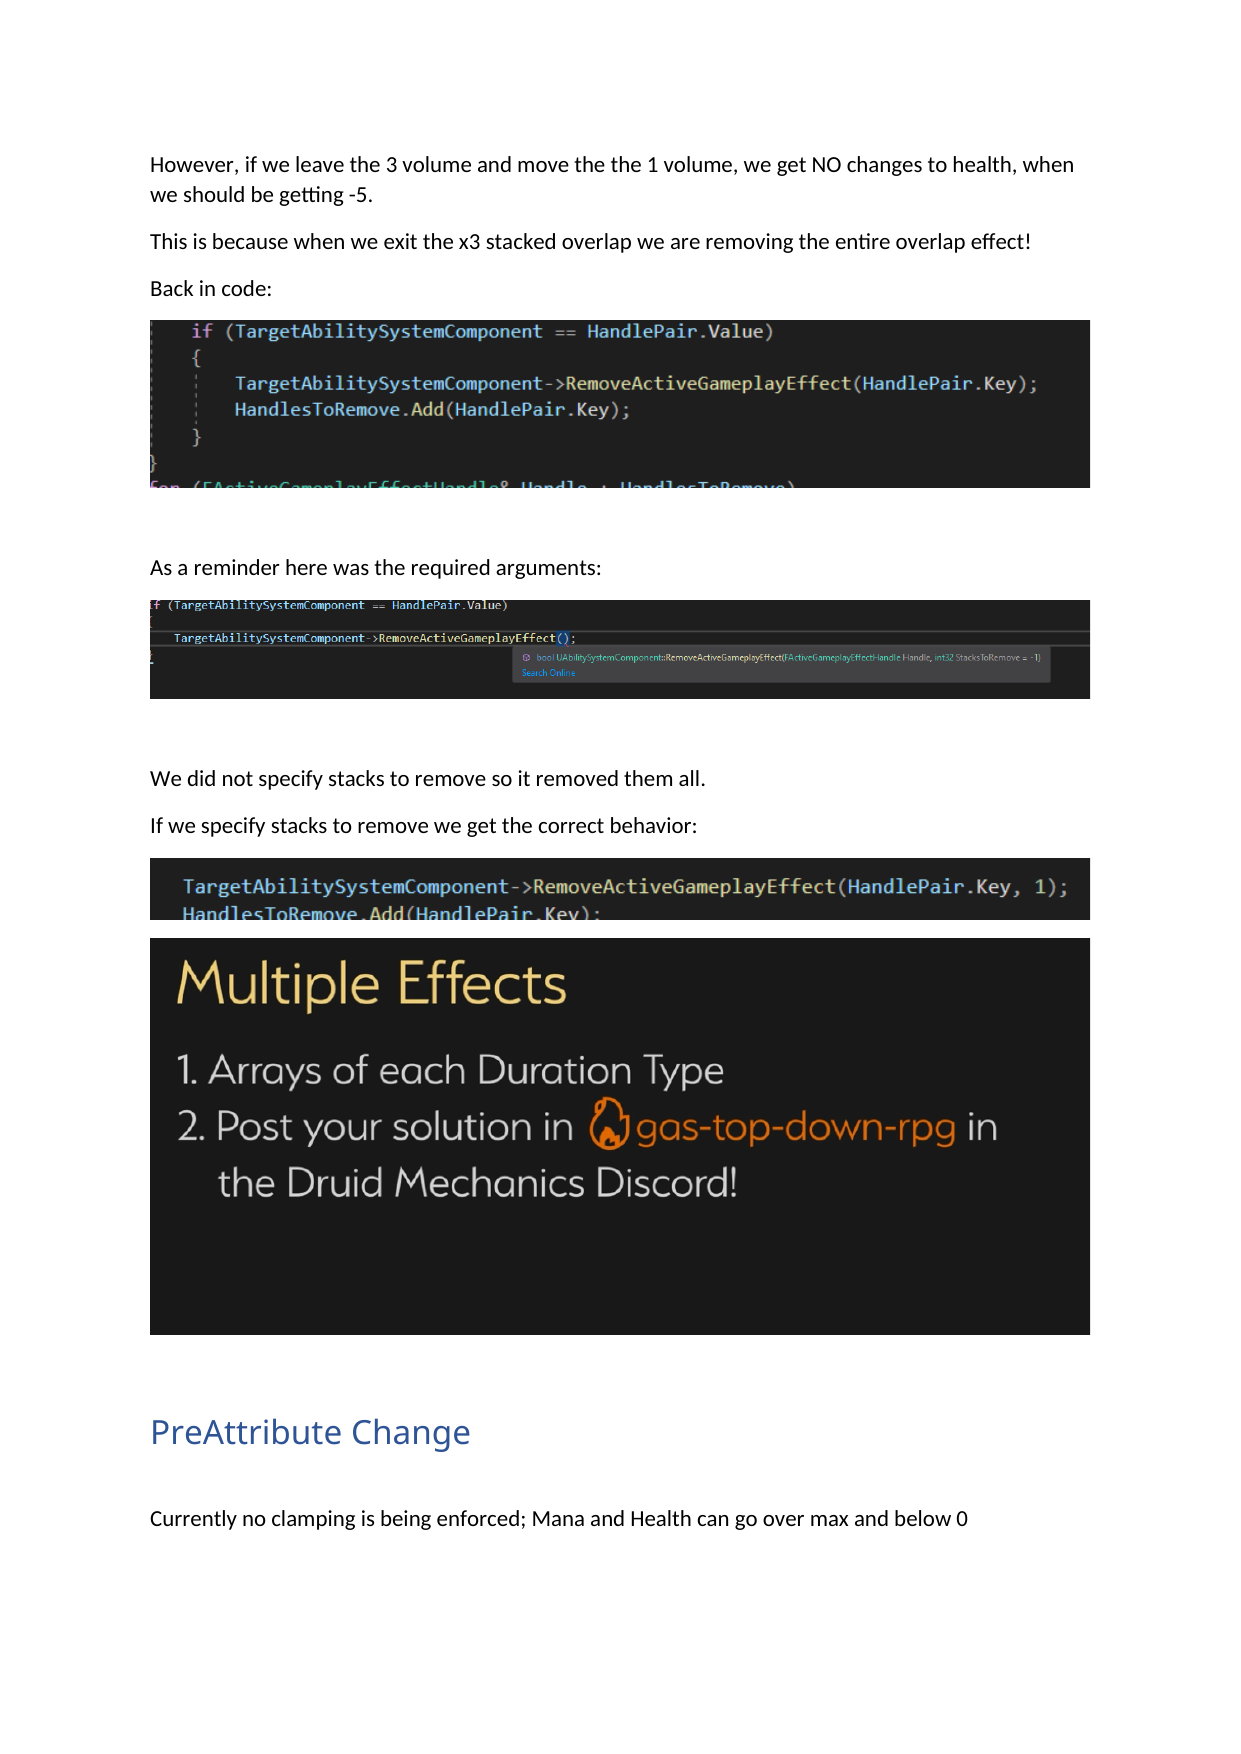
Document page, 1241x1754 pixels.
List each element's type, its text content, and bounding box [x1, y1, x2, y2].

picture [150, 600, 1091, 699]
picture [150, 320, 1091, 488]
picture [150, 938, 1091, 1335]
text As a reminder here was the required arguments: [150, 553, 1090, 581]
text If we specify stacks to remove we get the correct behavior: [150, 811, 1090, 839]
subtitle PreAttribute Change [150, 1408, 1090, 1454]
text We did not specify stacks to remove so it removed them all. [150, 764, 1090, 792]
text Currently no clamping is being enforced; Mana and Health can go over max and below 0 [150, 1504, 1090, 1532]
text This is because when we exit the x3 stacked overlap we are removing the entire overlap effect! [150, 227, 1090, 255]
text However, if we leave the 3 volume and move the the 1 volume, we get NO changes to health, when we should be getting -5. [150, 150, 1090, 208]
picture [150, 858, 1091, 920]
text Back in code: [150, 274, 1090, 302]
